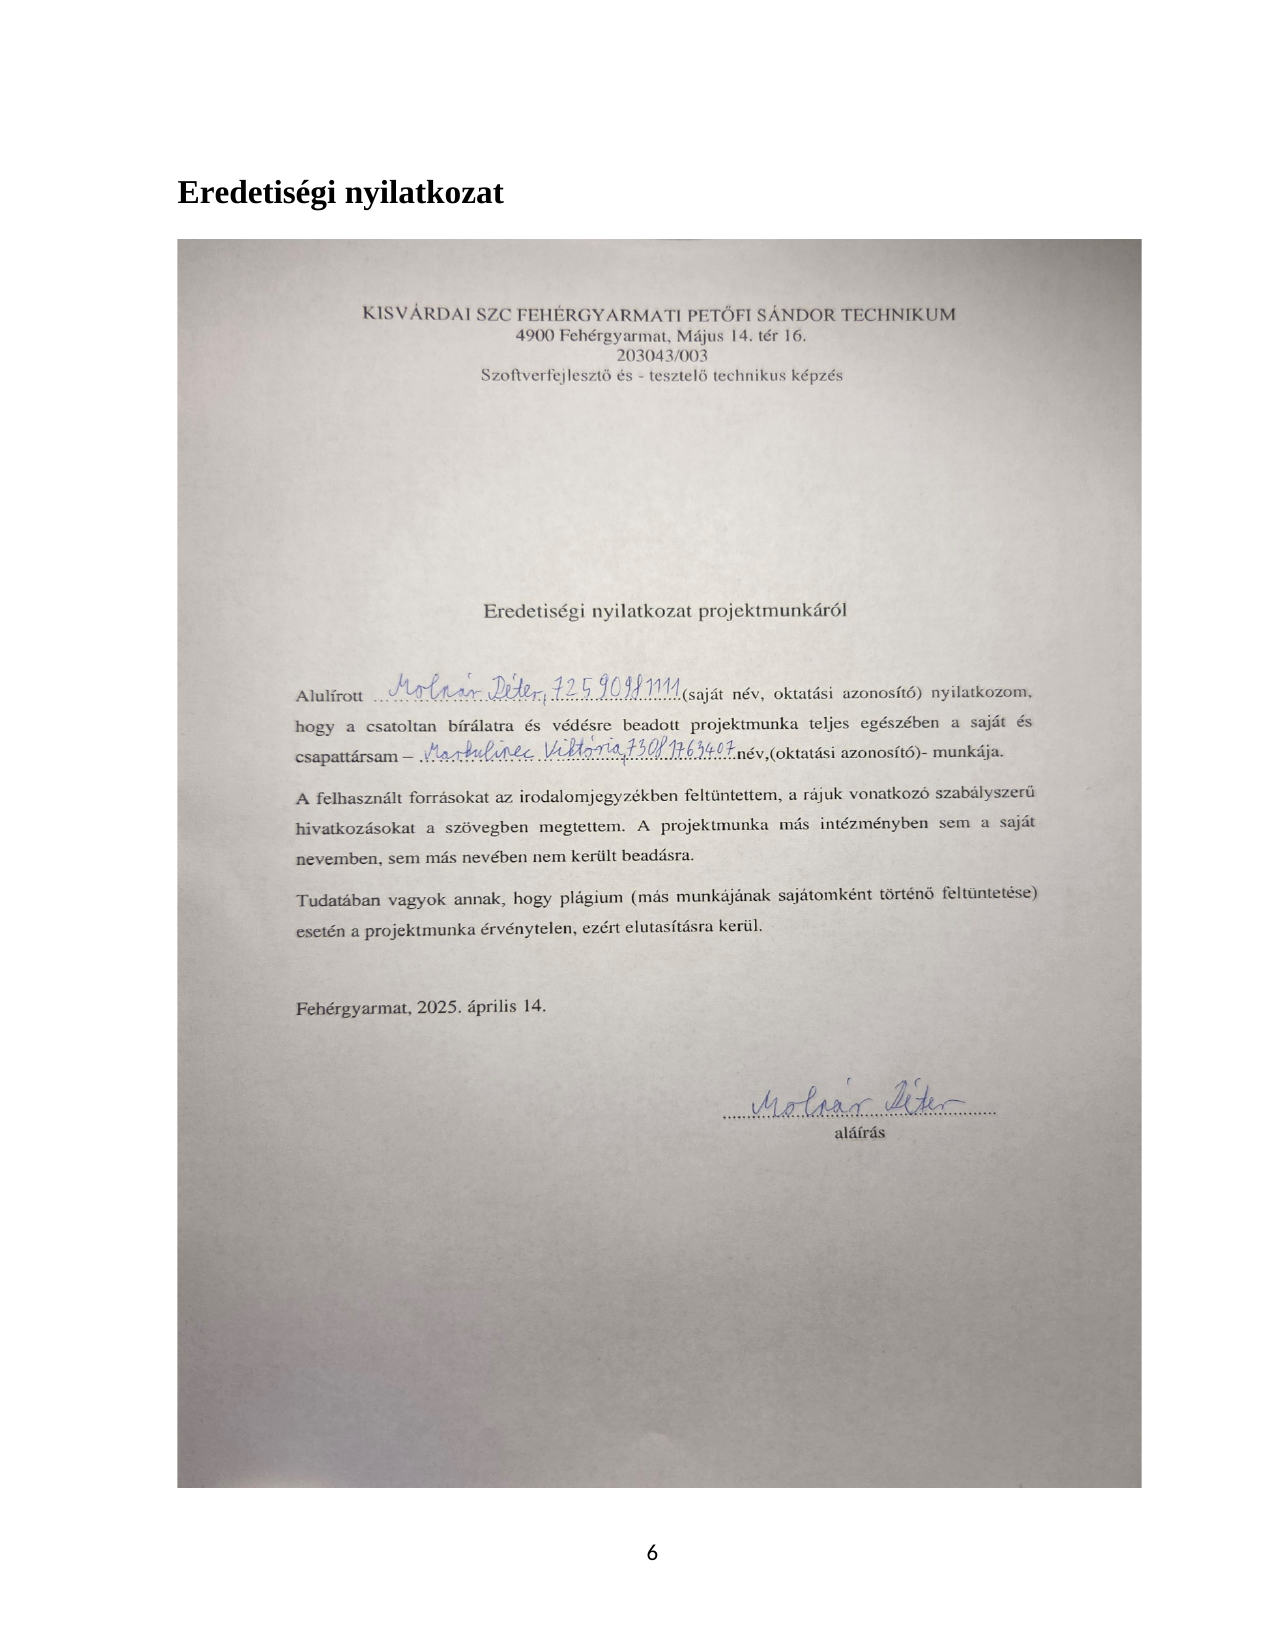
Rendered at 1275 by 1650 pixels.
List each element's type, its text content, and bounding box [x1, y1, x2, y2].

picture [177, 239, 1142, 1488]
subtitle Eredetiségi nyilatkozat [177, 173, 1127, 211]
